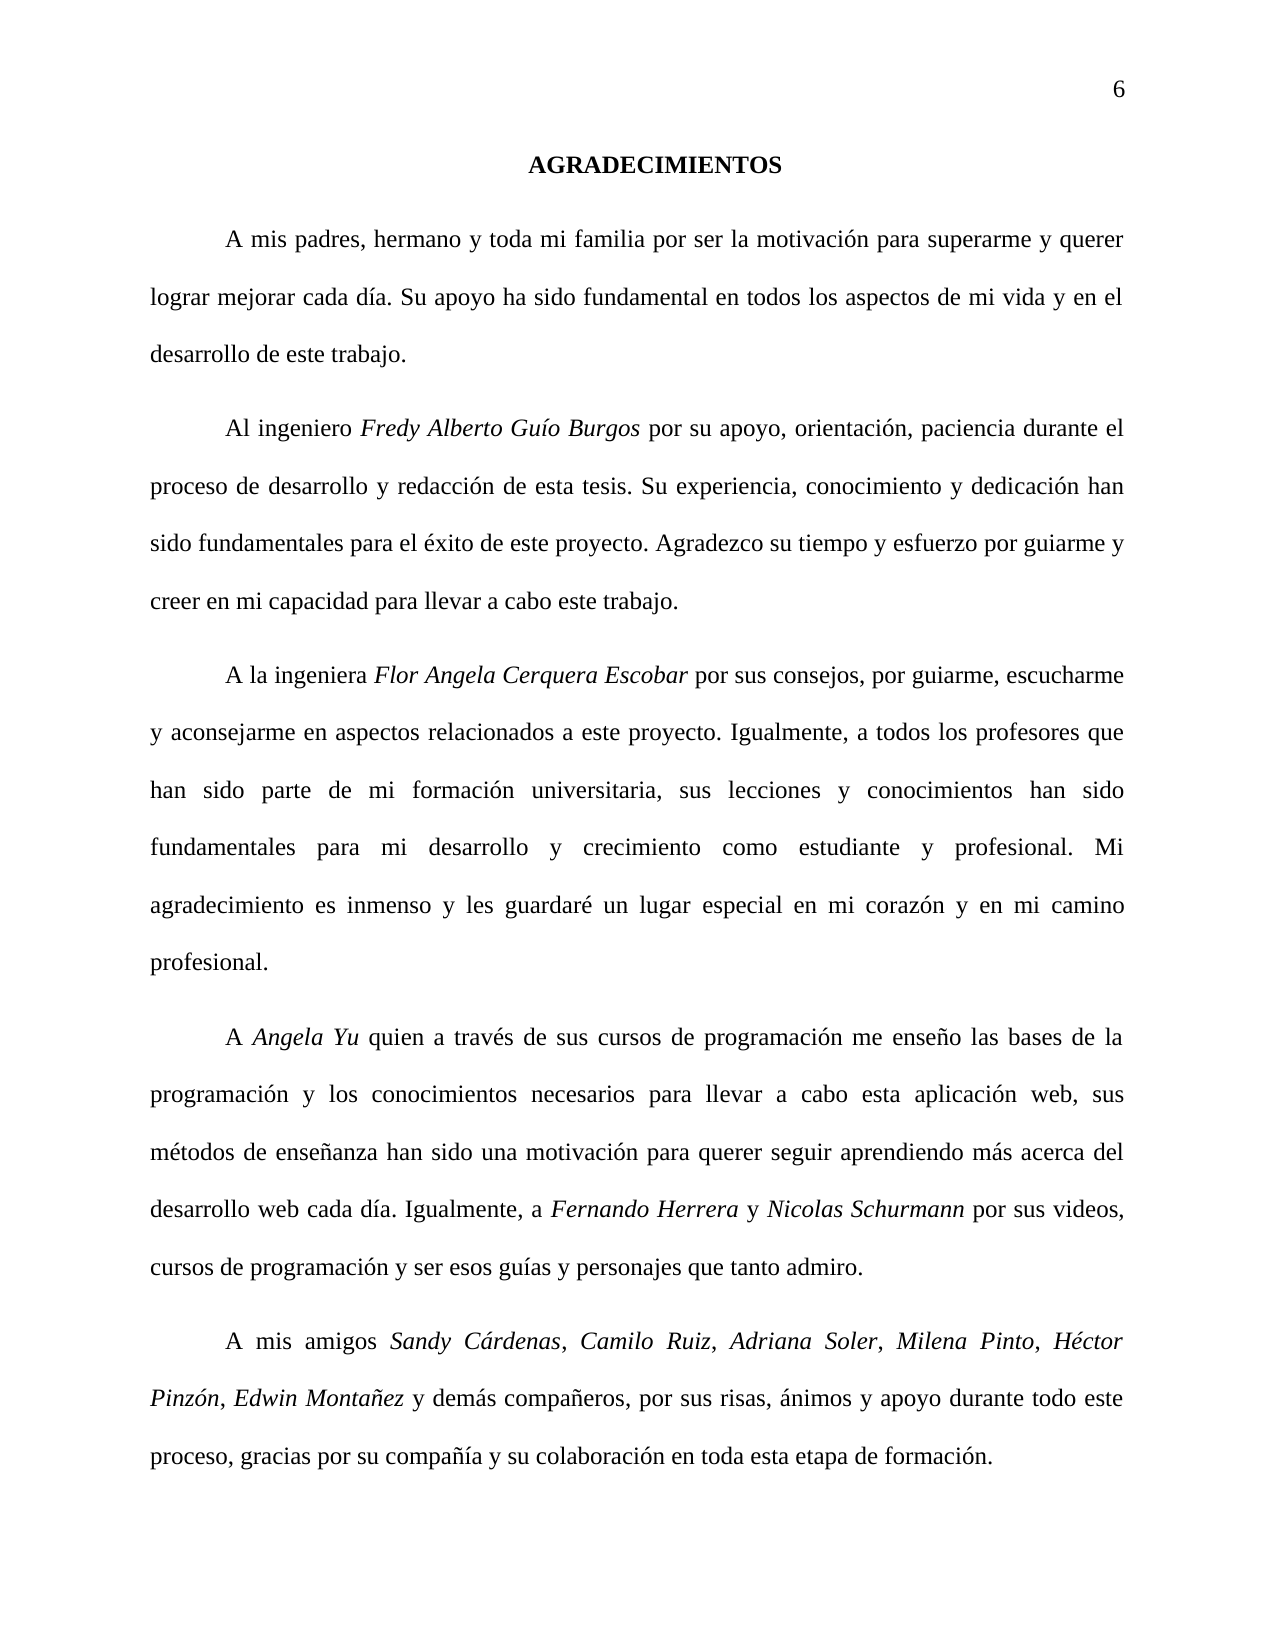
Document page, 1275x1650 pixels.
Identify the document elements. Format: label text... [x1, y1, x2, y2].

text A la ingeniera Flor Angela Cerquera Escobar por sus consejos, por guiarme, escucharme y aconsejarme en aspectos relacionados a este proyecto. Igualmente, a todos los profesores que han sido parte de mi formación universitaria, sus lecciones y conocimientos han sido fundamentales para mi desarrollo y crecimiento como estudiante y profesional. Mi agradecimiento es inmenso y les guardaré un lugar especial en mi corazón y en mi camino profesional. [150, 660, 1125, 976]
text A Angela Yu quien a través de sus cursos de programación me enseño las bases de la programación y los conocimientos necesarios para llevar a cabo esta aplicación web, sus métodos de enseñanza han sido una motivación para querer seguir aprendiendo más acerca del desarrollo web cada día. Igualmente, a Fernando Herrera y Nicolas Schurmann por sus videos, cursos de programación y ser esos guías y personajes que tanto admiro. [150, 1022, 1125, 1280]
text A mis amigos Sandy Cárdenas, Camilo Ruiz, Adriana Soler, Milena Pinto, Héctor Pinzón, Edwin Montañez y demás compañeros, por sus risas, ánimos y apoyo durante todo este proceso, gracias por su compañía y su colaboración en toda esta etapa de formación. [150, 1326, 1125, 1469]
text Al ingeniero Fredy Alberto Guío Burgos por su apoyo, orientación, paciencia durante el proceso de desarrollo y redacción de esta tesis. Su experiencia, conocimiento y dedicación han sido fundamentales para el éxito de este proyecto. Agradezco su tiempo y esfuerzo por guiarme y creer en mi capacidad para llevar a cabo este trabajo. [150, 413, 1125, 614]
text AGRADECIMIENTOS [150, 150, 1125, 179]
text A mis padres, hermano y toda mi familia por ser la motivación para superarme y querer lograr mejorar cada día. Su apoyo ha sido fundamental en todos los aspectos de mi vida y en el desarrollo de este trabajo. [150, 224, 1125, 368]
